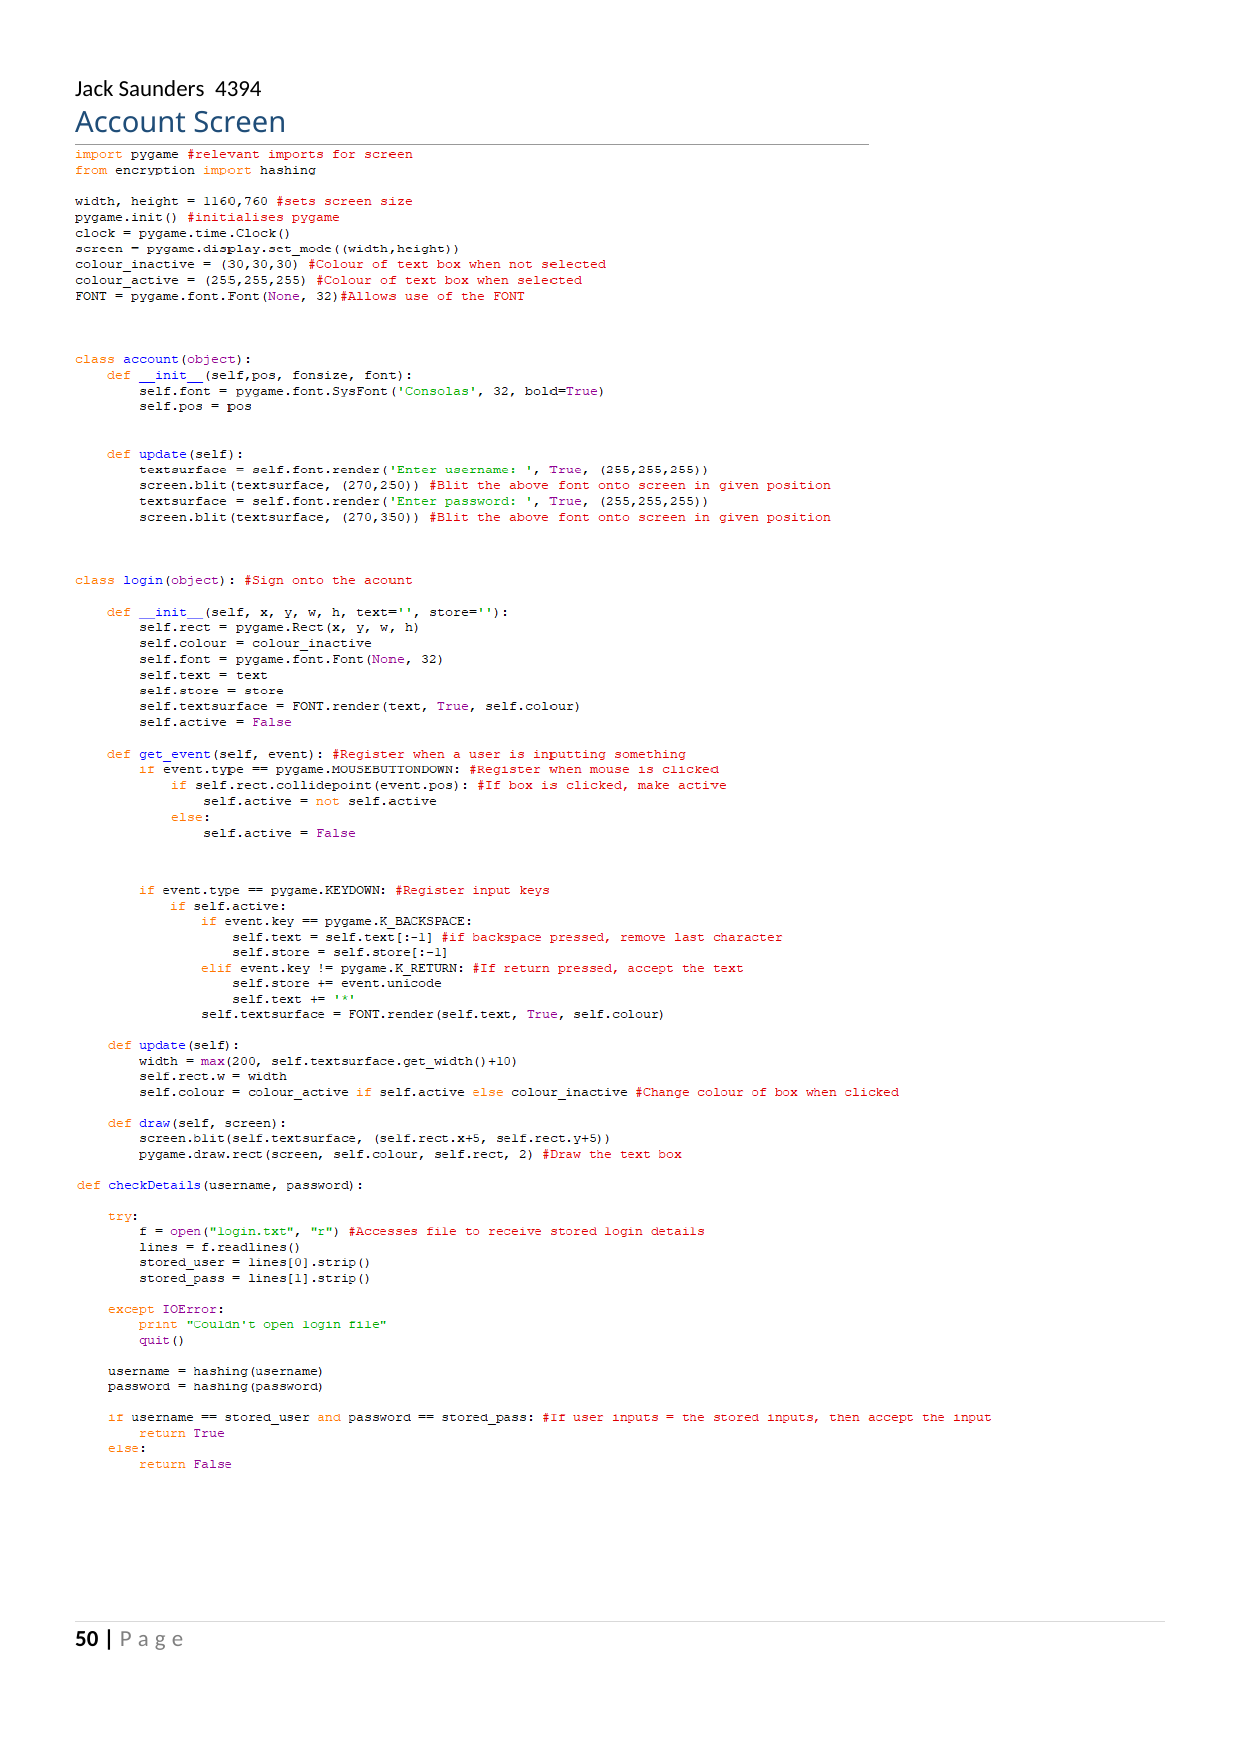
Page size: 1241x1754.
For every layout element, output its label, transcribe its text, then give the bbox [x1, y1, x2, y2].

picture [75, 873, 1014, 1476]
subtitle Account Screen [75, 102, 1165, 141]
picture [75, 144, 869, 855]
